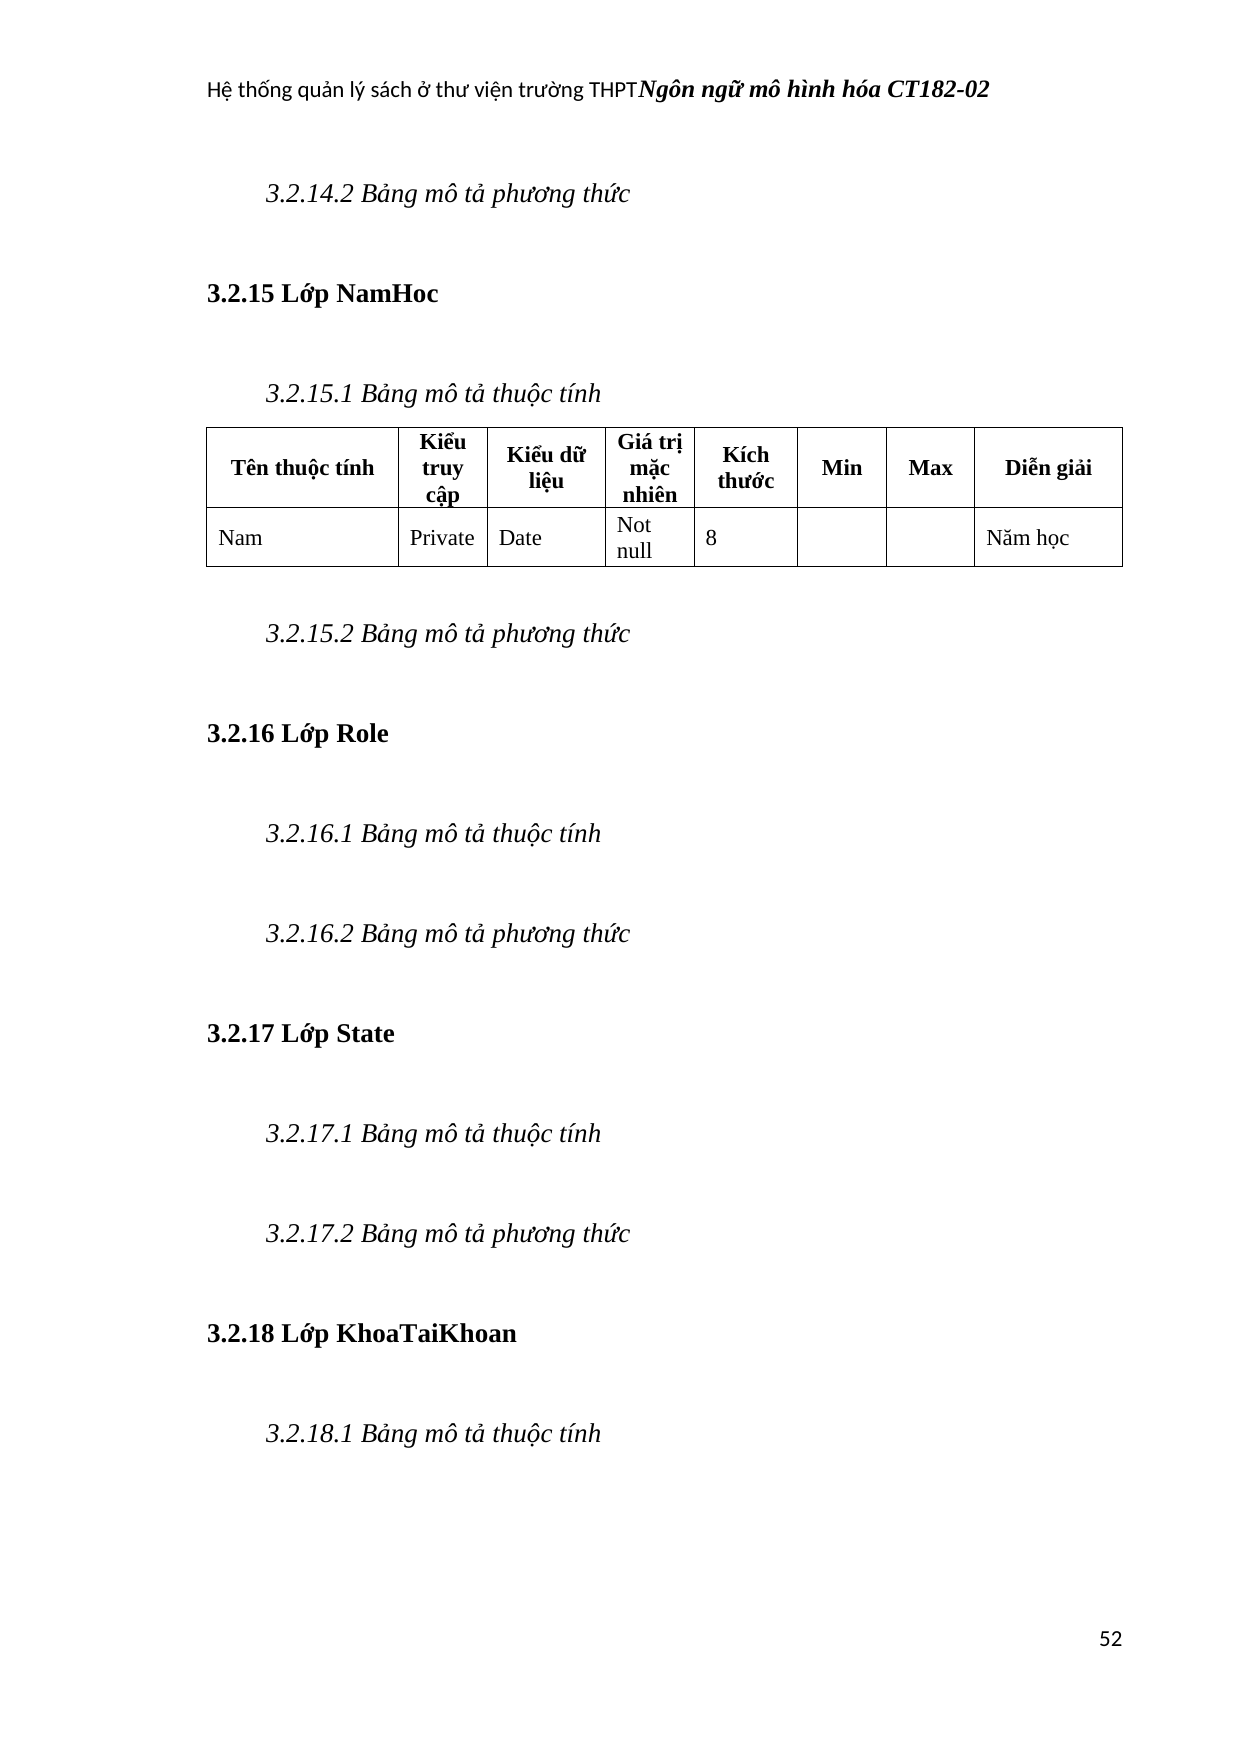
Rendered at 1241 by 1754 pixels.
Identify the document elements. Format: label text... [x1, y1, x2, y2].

subtitle 3.2.16.1 Bảng mô tả thuộc tính [207, 817, 1122, 848]
subtitle 3.2.18.1 Bảng mô tả thuộc tính [207, 1417, 1122, 1448]
table_cell Not null [606, 508, 694, 566]
table_cell Date [488, 508, 605, 566]
subtitle 3.2.16.2 Bảng mô tả phương thức [207, 917, 1122, 948]
table_cell 8 [695, 508, 797, 566]
table_header Kiểu truy cập [399, 428, 487, 507]
subtitle 3.2.15.2 Bảng mô tả phương thức [207, 617, 1122, 648]
table_header Diễn giải [975, 428, 1122, 507]
subtitle 3.2.16 Lớp Role [207, 717, 1122, 748]
subtitle 3.2.17.1 Bảng mô tả thuộc tính [207, 1117, 1122, 1148]
table_cell Private [399, 508, 487, 566]
table_header Max [887, 428, 974, 507]
subtitle 3.2.18 Lớp KhoaTaiKhoan [207, 1317, 1122, 1348]
subtitle 3.2.15.1 Bảng mô tả thuộc tính [207, 377, 1122, 408]
table_header Kiểu dữ liệu [488, 428, 605, 507]
subtitle 3.2.15 Lớp NamHoc [207, 277, 1122, 308]
subtitle 3.2.17.2 Bảng mô tả phương thức [207, 1217, 1122, 1248]
table_header Min [798, 428, 886, 507]
table_cell Nam [207, 508, 398, 566]
table_header Kích thước [695, 428, 797, 507]
table_cell Năm học [975, 508, 1122, 566]
table_header Giá trị mặc nhiên [606, 428, 694, 507]
subtitle 3.2.14.2 Bảng mô tả phương thức [207, 177, 1122, 208]
table_header Tên thuộc tính [207, 428, 398, 507]
subtitle 3.2.17 Lớp State [207, 1017, 1122, 1048]
table_cell [798, 508, 886, 566]
table_cell [887, 508, 974, 566]
